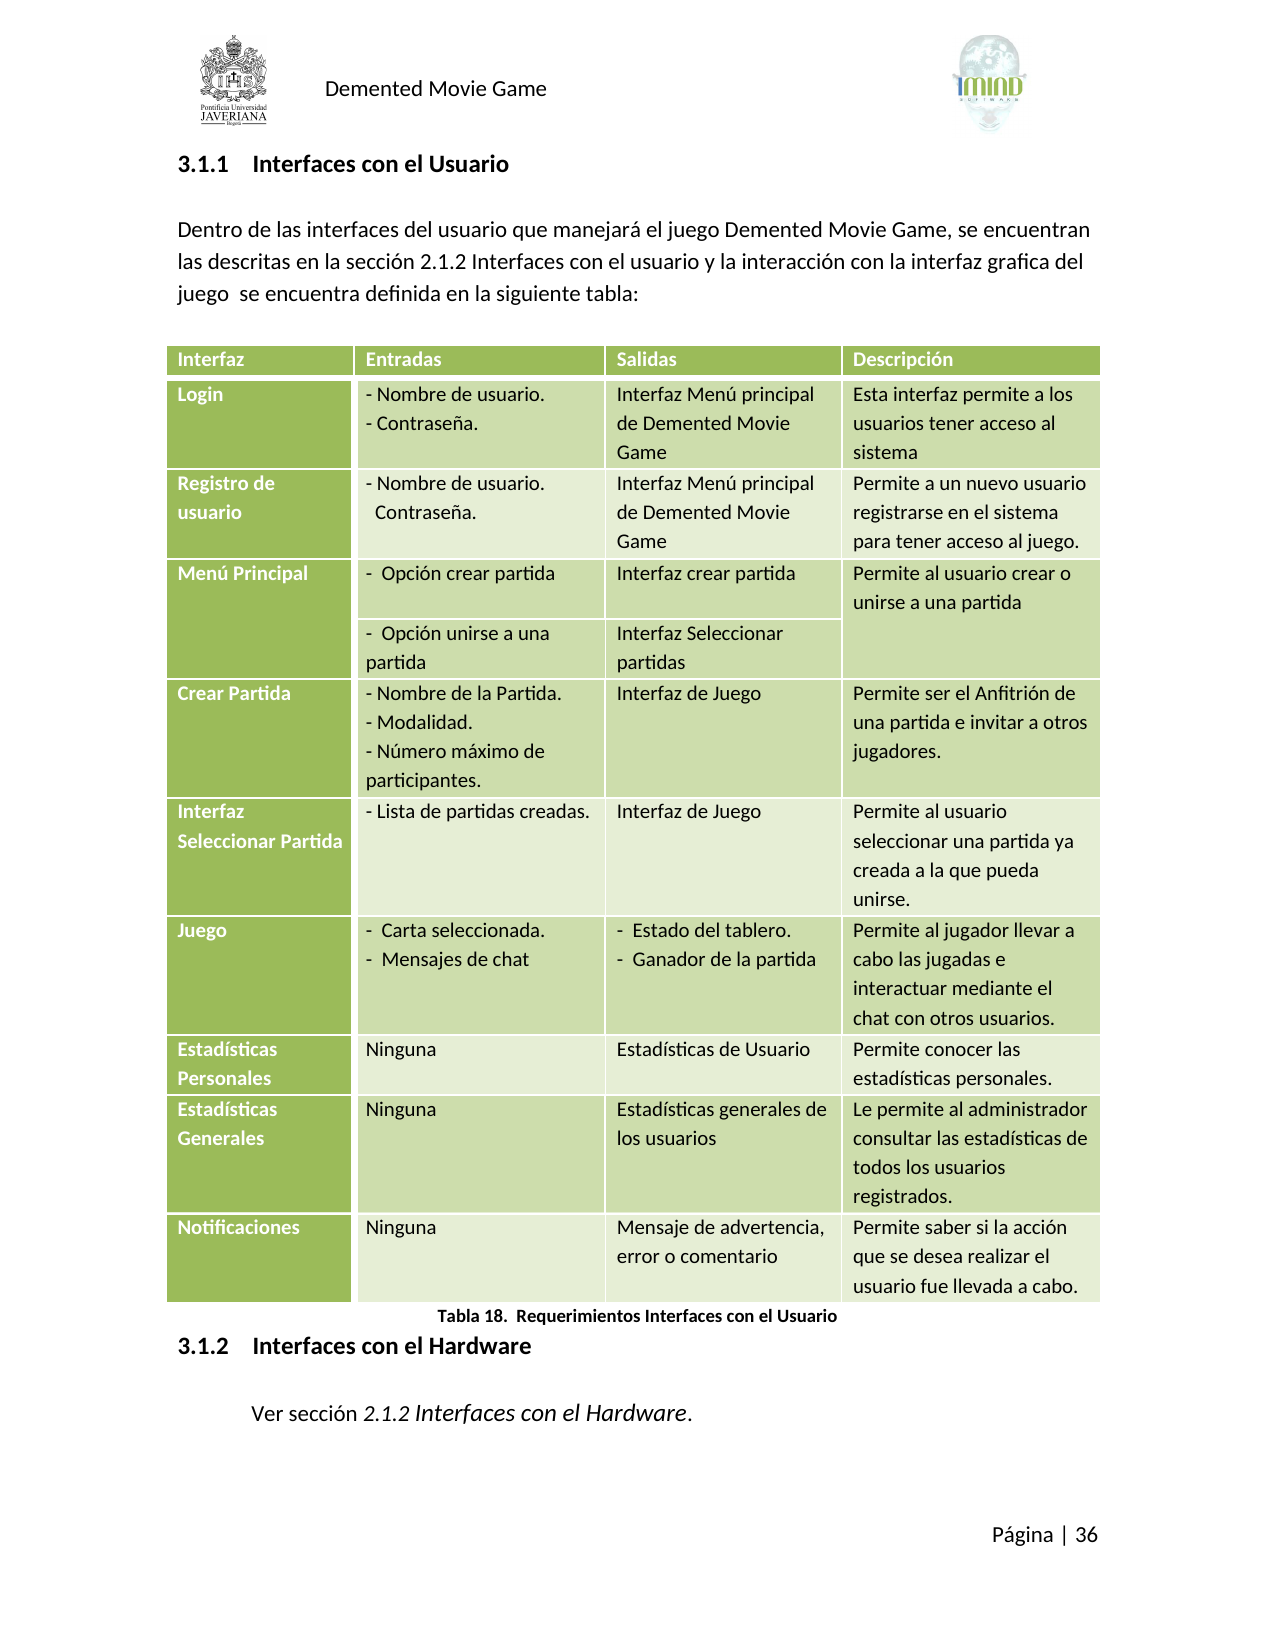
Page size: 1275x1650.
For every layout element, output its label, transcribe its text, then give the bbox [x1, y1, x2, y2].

table_cell Interfaz Menú principal de Demented Movie Game [606, 381, 841, 468]
table_cell Estadísticas de Usuario [606, 1036, 841, 1094]
table_cell Interfaz Seleccionar Partida [167, 799, 351, 915]
table_cell Estadísticas Personales [167, 1036, 351, 1094]
table_cell - Nombre de usuario. Contraseña. [358, 470, 605, 558]
table_cell Esta interfaz permite a los usuarios tener acceso al sistema [843, 381, 1100, 468]
table_cell Interfaz de Juego [606, 799, 841, 915]
table_cell Interfaz Seleccionar partidas [606, 620, 841, 678]
table_cell Ninguna [358, 1096, 604, 1212]
table_cell Menú Principal [167, 560, 351, 678]
table_cell Permite conocer las estadísticas personales. [842, 1036, 1100, 1094]
table_cell Interfaz Menú principal de Demented Movie Game [606, 470, 841, 558]
table_cell - Estado del tablero. - Ganador de la partida [606, 917, 841, 1034]
table_cell Interfaz crear partida [606, 560, 841, 618]
table_cell - Opción crear partida [358, 560, 604, 618]
table_cell Ninguna [358, 1215, 605, 1302]
table_cell Login [167, 381, 351, 468]
table_cell Notificaciones [167, 1215, 351, 1302]
table_cell - Lista de partidas creadas. [358, 799, 605, 915]
table_cell Permite al usuario crear o unirse a una partida [843, 560, 1100, 678]
table_cell Ninguna [358, 1036, 605, 1094]
table_cell - Nombre de usuario. - Contraseña. [358, 381, 604, 468]
table_cell Crear Partida [167, 680, 351, 797]
picture [951, 35, 1033, 138]
subtitle Interfaces con el Usuario [177, 148, 1098, 178]
table_cell Le permite al administrador consultar las estadísticas de todos los usuarios registrados. [843, 1096, 1100, 1212]
table_cell Permite saber si la acción que se desea realizar el usuario fue llevada a cabo. [842, 1215, 1100, 1302]
table_header Entradas [355, 346, 604, 375]
picture [200, 35, 267, 126]
text Tabla 18. Requerimientos Interfaces con el Usuario [177, 1304, 1098, 1327]
table_cell Mensaje de advertencia, error o comentario [606, 1215, 841, 1302]
table_cell Estadísticas generales de los usuarios [606, 1096, 841, 1212]
table_cell Permite al jugador llevar a cabo las jugadas e interactuar mediante el chat con otros usuarios. [843, 917, 1100, 1034]
table_header Descripción [843, 346, 1100, 375]
table_cell Permite a un nuevo usuario registrarse en el sistema para tener acceso al juego. [842, 470, 1100, 558]
table_header Interfaz [167, 346, 353, 375]
text Dentro de las interfaces del usuario que manejará el juego Demented Movie Game, se encuentran las descritas en la sección 2.1.2 Interfaces con el usuario y la interacción con la interfaz grafica del juego se encuentra definida en la siguiente tabla: [177, 215, 1098, 307]
table_cell - Carta seleccionada. - Mensajes de chat [358, 917, 604, 1034]
table_cell Permite al usuario seleccionar una partida ya creada a la que pueda unirse. [842, 799, 1100, 915]
subtitle Interfaces con el Hardware [177, 1330, 1098, 1361]
table_cell Permite ser el Anfitrión de una partida e invitar a otros jugadores. [843, 680, 1100, 797]
table_cell - Opción unirse a una partida [358, 620, 605, 678]
table_cell Estadísticas Generales [167, 1096, 351, 1212]
table_cell Juego [167, 917, 351, 1034]
table_cell Registro de usuario [167, 470, 351, 558]
table_cell - Nombre de la Partida. - Modalidad. - Número máximo de participantes. [358, 680, 604, 797]
table_cell Interfaz de Juego [606, 680, 841, 797]
table_header Salidas [606, 346, 841, 375]
